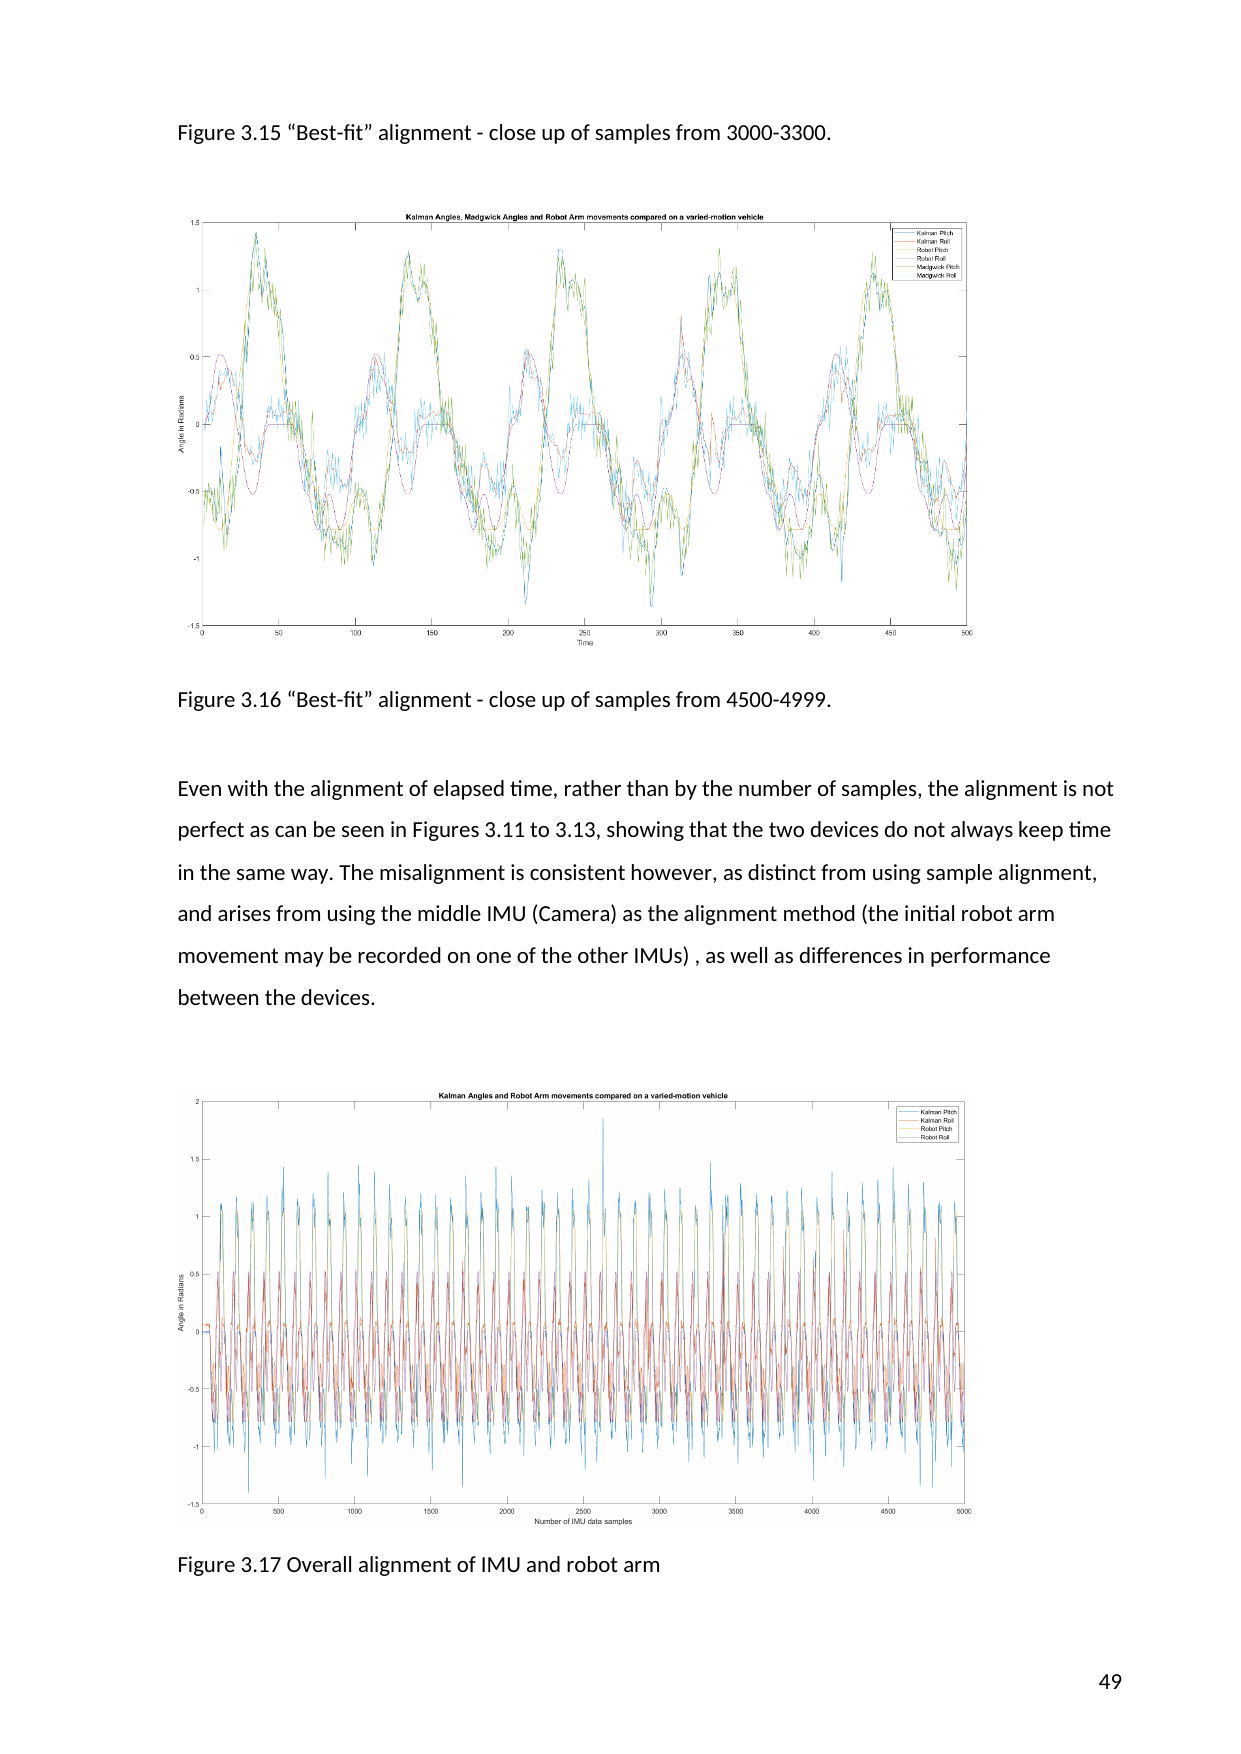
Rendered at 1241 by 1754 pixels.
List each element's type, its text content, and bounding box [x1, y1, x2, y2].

picture [177, 1092, 972, 1526]
picture [177, 213, 973, 646]
text Even with the alignment of elapsed time, rather than by the number of samples, the alignment is not perfect as can be seen in Figures 3.11 to 3.13, showing that the two devices do not always keep time in the same way. The misalignment is consistent however, as distinct from using sample alignment, and arises from using the middle IMU (Camera) as the alignment method (the initial robot arm movement may be recorded on one of the other IMUs) , as well as differences in performance between the devices. [177, 774, 1122, 1053]
